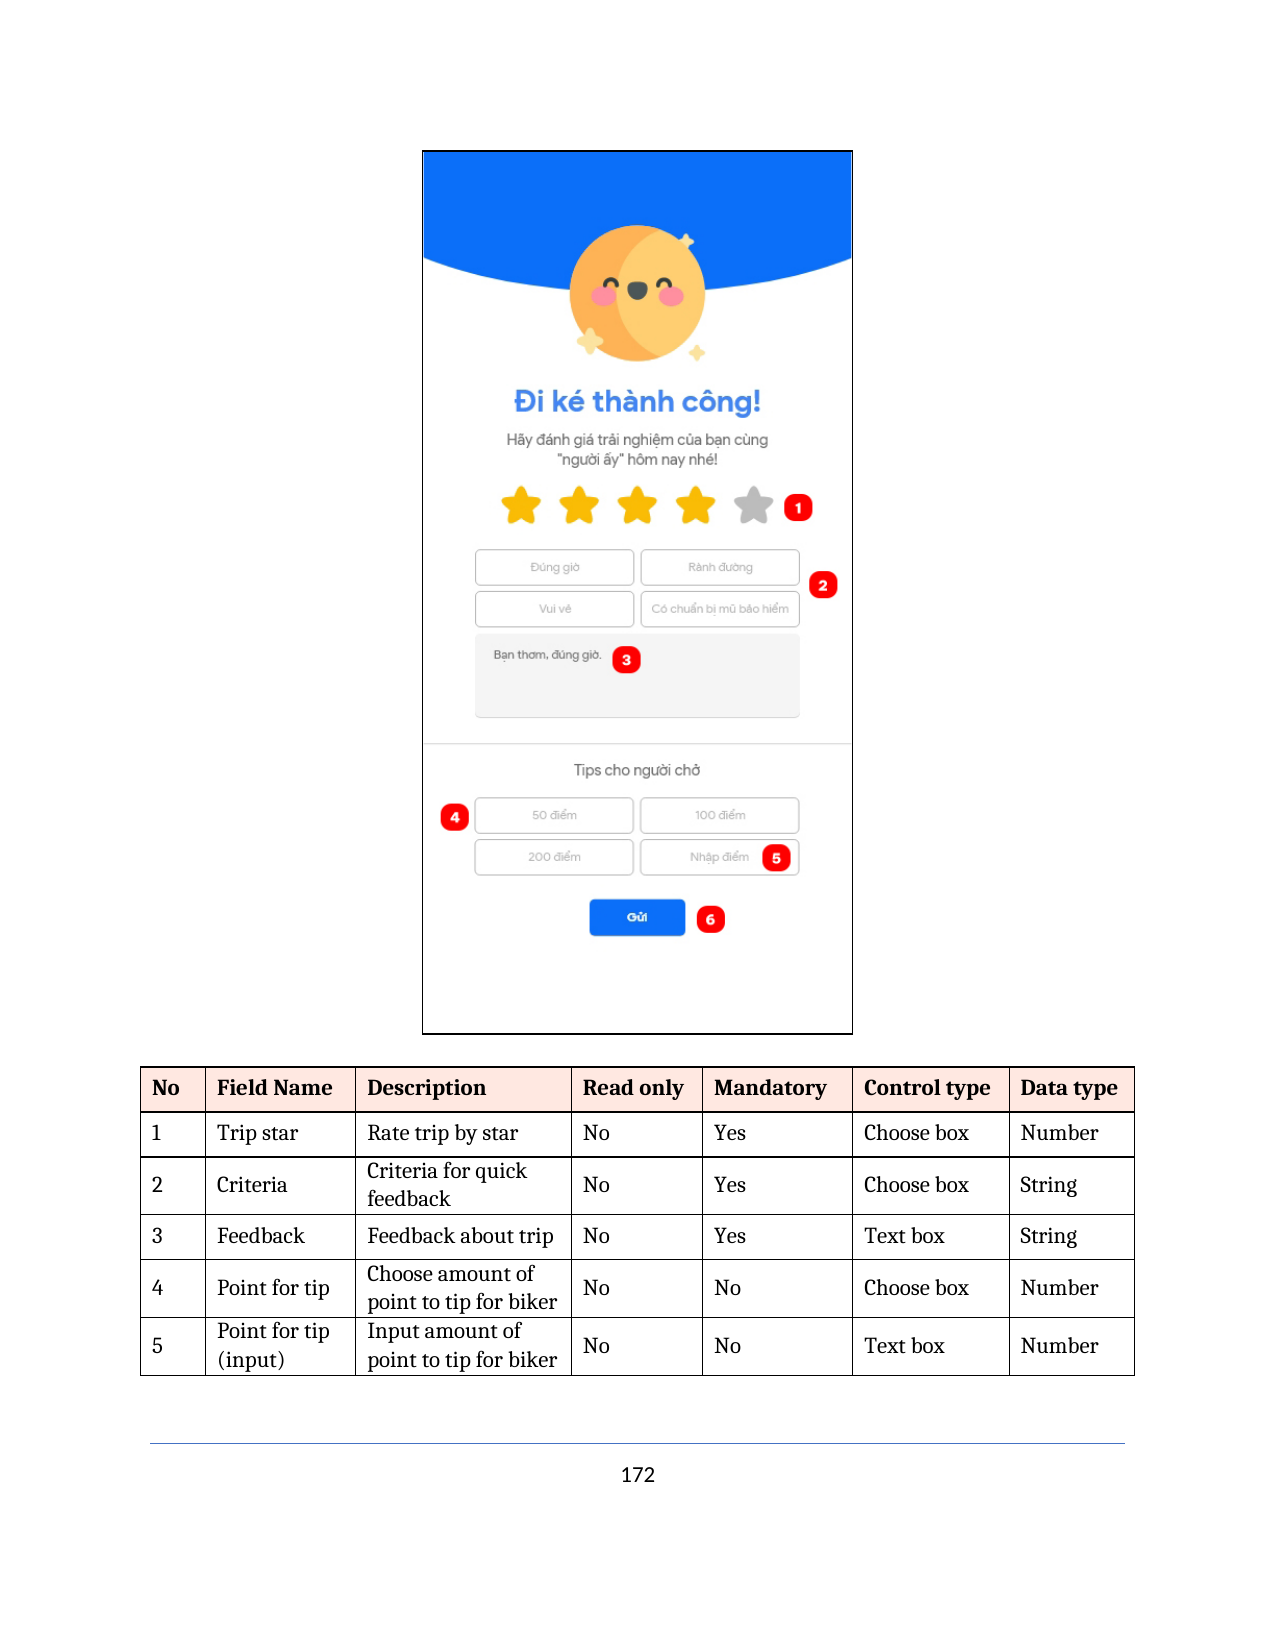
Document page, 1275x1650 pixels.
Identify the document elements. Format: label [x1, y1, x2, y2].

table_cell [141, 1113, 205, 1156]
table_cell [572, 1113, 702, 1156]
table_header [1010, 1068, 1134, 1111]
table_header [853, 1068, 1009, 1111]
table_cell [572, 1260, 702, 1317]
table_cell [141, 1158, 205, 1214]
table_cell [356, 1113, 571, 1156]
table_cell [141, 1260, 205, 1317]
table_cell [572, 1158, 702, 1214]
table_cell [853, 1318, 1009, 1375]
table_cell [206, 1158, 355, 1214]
picture [423, 152, 852, 1033]
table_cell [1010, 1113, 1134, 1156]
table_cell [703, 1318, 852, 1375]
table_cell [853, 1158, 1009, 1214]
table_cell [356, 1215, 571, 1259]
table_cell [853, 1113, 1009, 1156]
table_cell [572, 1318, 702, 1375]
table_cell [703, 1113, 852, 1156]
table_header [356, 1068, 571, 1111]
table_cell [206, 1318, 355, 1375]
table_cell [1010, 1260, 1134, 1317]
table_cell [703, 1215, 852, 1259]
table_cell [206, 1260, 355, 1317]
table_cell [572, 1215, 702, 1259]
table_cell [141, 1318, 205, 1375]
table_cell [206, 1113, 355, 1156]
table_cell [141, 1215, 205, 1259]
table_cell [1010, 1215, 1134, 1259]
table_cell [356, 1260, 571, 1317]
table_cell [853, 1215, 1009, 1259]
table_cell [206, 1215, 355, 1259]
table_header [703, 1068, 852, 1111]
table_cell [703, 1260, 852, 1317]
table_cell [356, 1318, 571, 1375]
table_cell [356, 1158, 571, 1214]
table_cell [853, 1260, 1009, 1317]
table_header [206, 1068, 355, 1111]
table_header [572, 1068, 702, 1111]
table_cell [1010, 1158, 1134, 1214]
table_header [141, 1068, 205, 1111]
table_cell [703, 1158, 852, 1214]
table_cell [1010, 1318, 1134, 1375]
